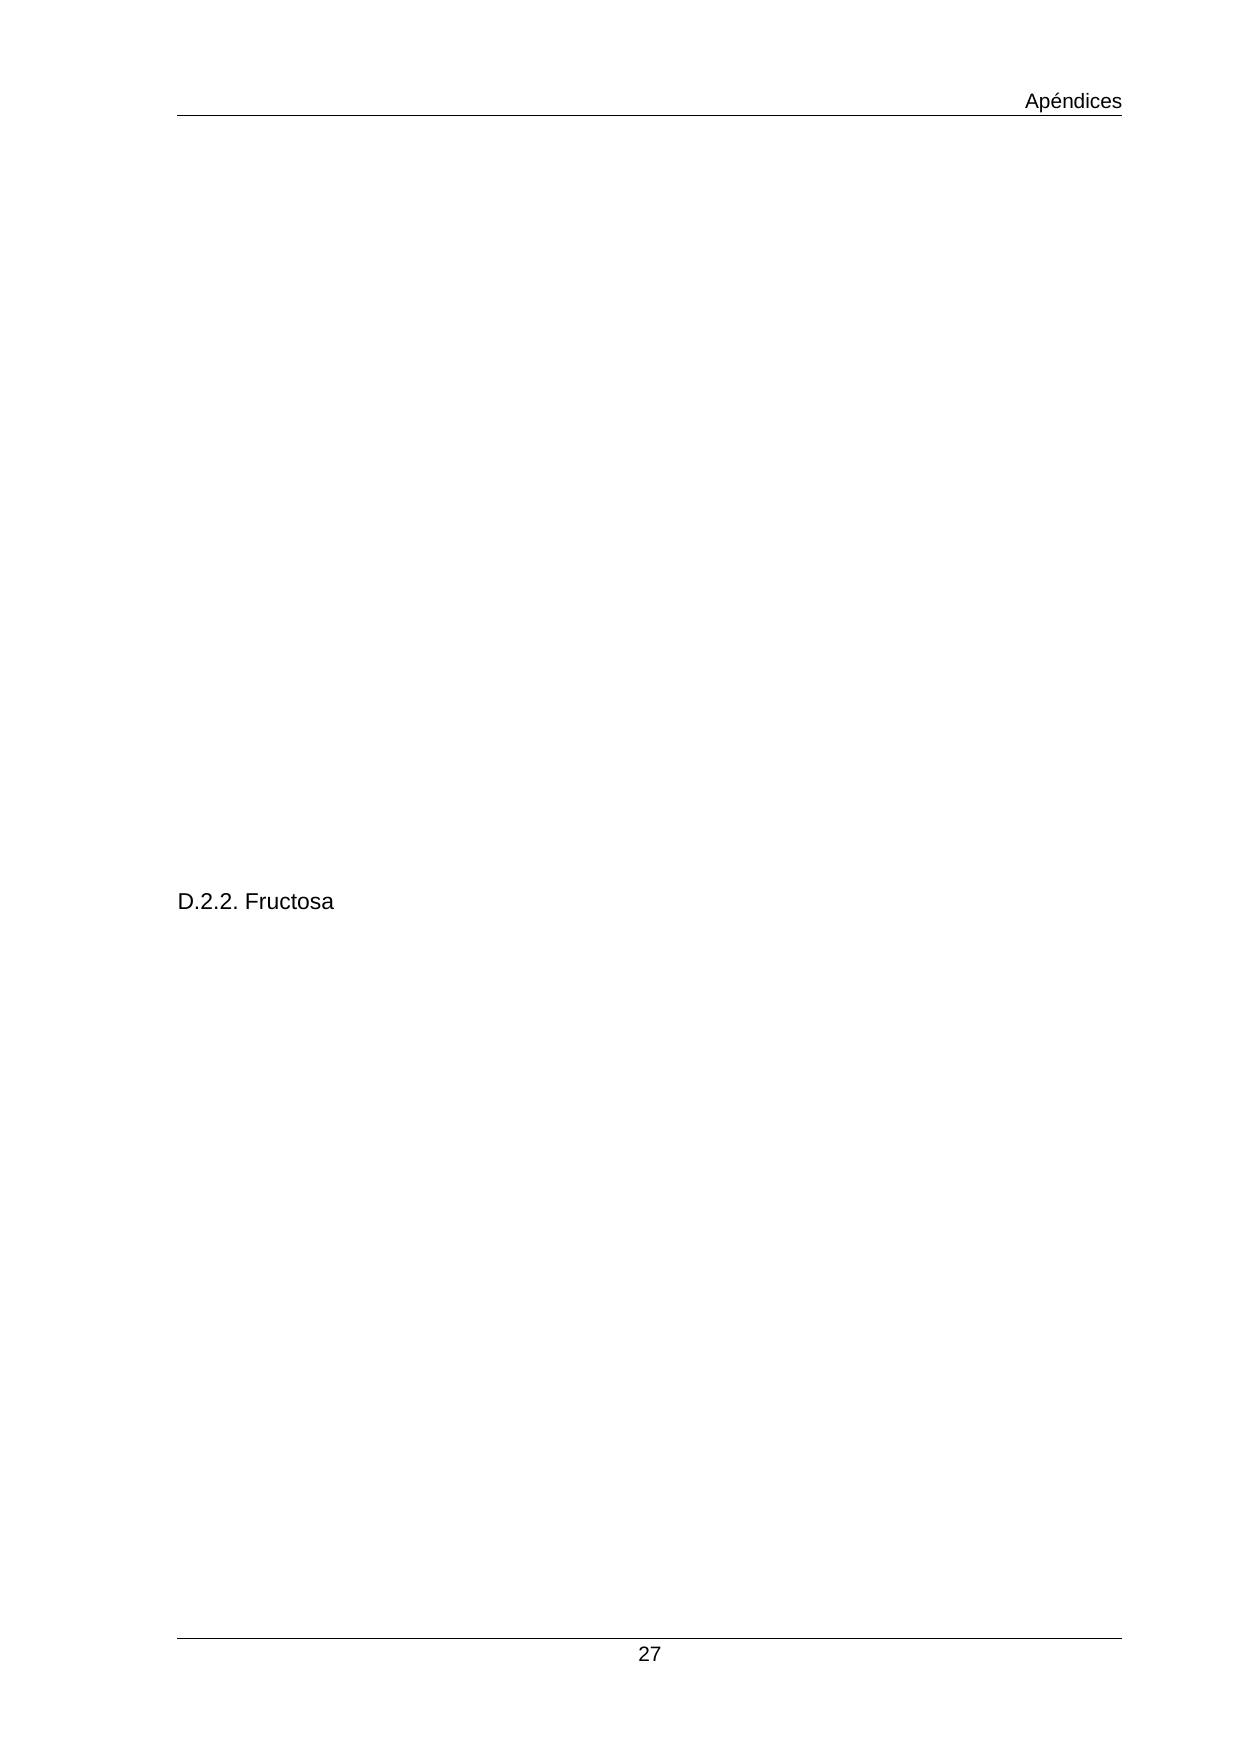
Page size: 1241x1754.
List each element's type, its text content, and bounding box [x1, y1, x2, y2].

text D.2.2. Fructosa [177, 888, 1122, 914]
